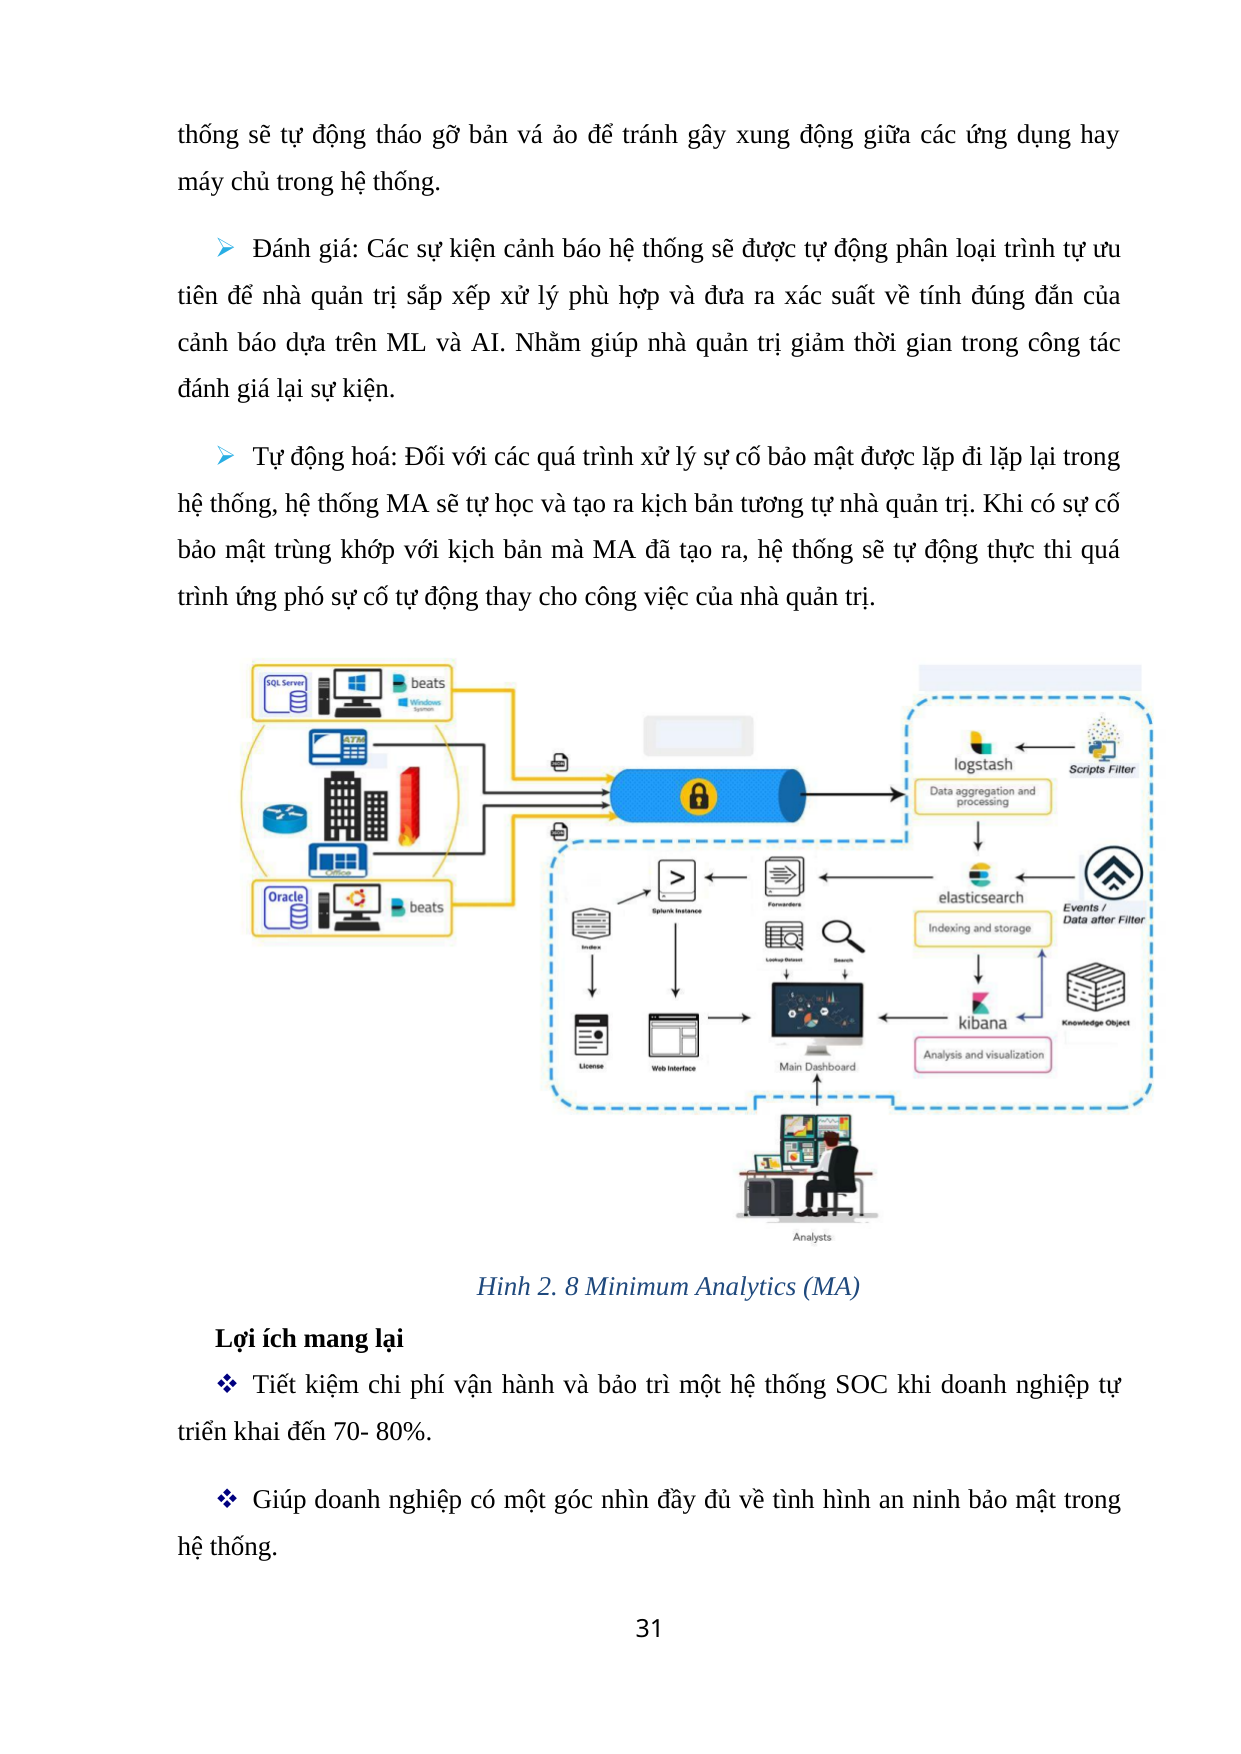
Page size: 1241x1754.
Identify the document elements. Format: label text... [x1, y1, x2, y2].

text Lợi ích mang lại [177, 1322, 1122, 1353]
text Hinh 2. 8 Minimum Analytics (MA) [177, 1270, 1122, 1301]
picture [214, 647, 1190, 1253]
list Tiết kiệm chi phí vận hành và bảo trì một hệ thống SOC khi doanh nghiệp tự triển khai đến 70- 80%. [177, 1369, 1122, 1447]
list Giúp doanh nghiệp có một góc nhìn đầy đủ về tình hình an ninh bảo mật trong hệ thống. [177, 1483, 1122, 1561]
list Tự động hoá: Đối với các quá trình xử lý sự cố bảo mật được lặp đi lặp lại trong hệ thống, hệ thống MA sẽ tự học và tạo ra kịch bản tương tự nhà quản trị. Khi có sự cố bảo mật trùng khớp với kịch bản mà MA đã tạo ra, hệ thống sẽ tự động thực thi quá trình ứng phó sự cố tự động thay cho công việc của nhà quản trị. [177, 440, 1122, 611]
list Đánh giá: Các sự kiện cảnh báo hệ thống sẽ được tự động phân loại trình tự ưu tiên để nhà quản trị sắp xếp xử lý phù hợp và đưa ra xác suất về tính đúng đắn của cảnh báo dựa trên ML và AI. Nhằm giúp nhà quản trị giảm thời gian trong công tác đánh giá lại sự kiện. [177, 232, 1122, 403]
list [177, 118, 1122, 196]
